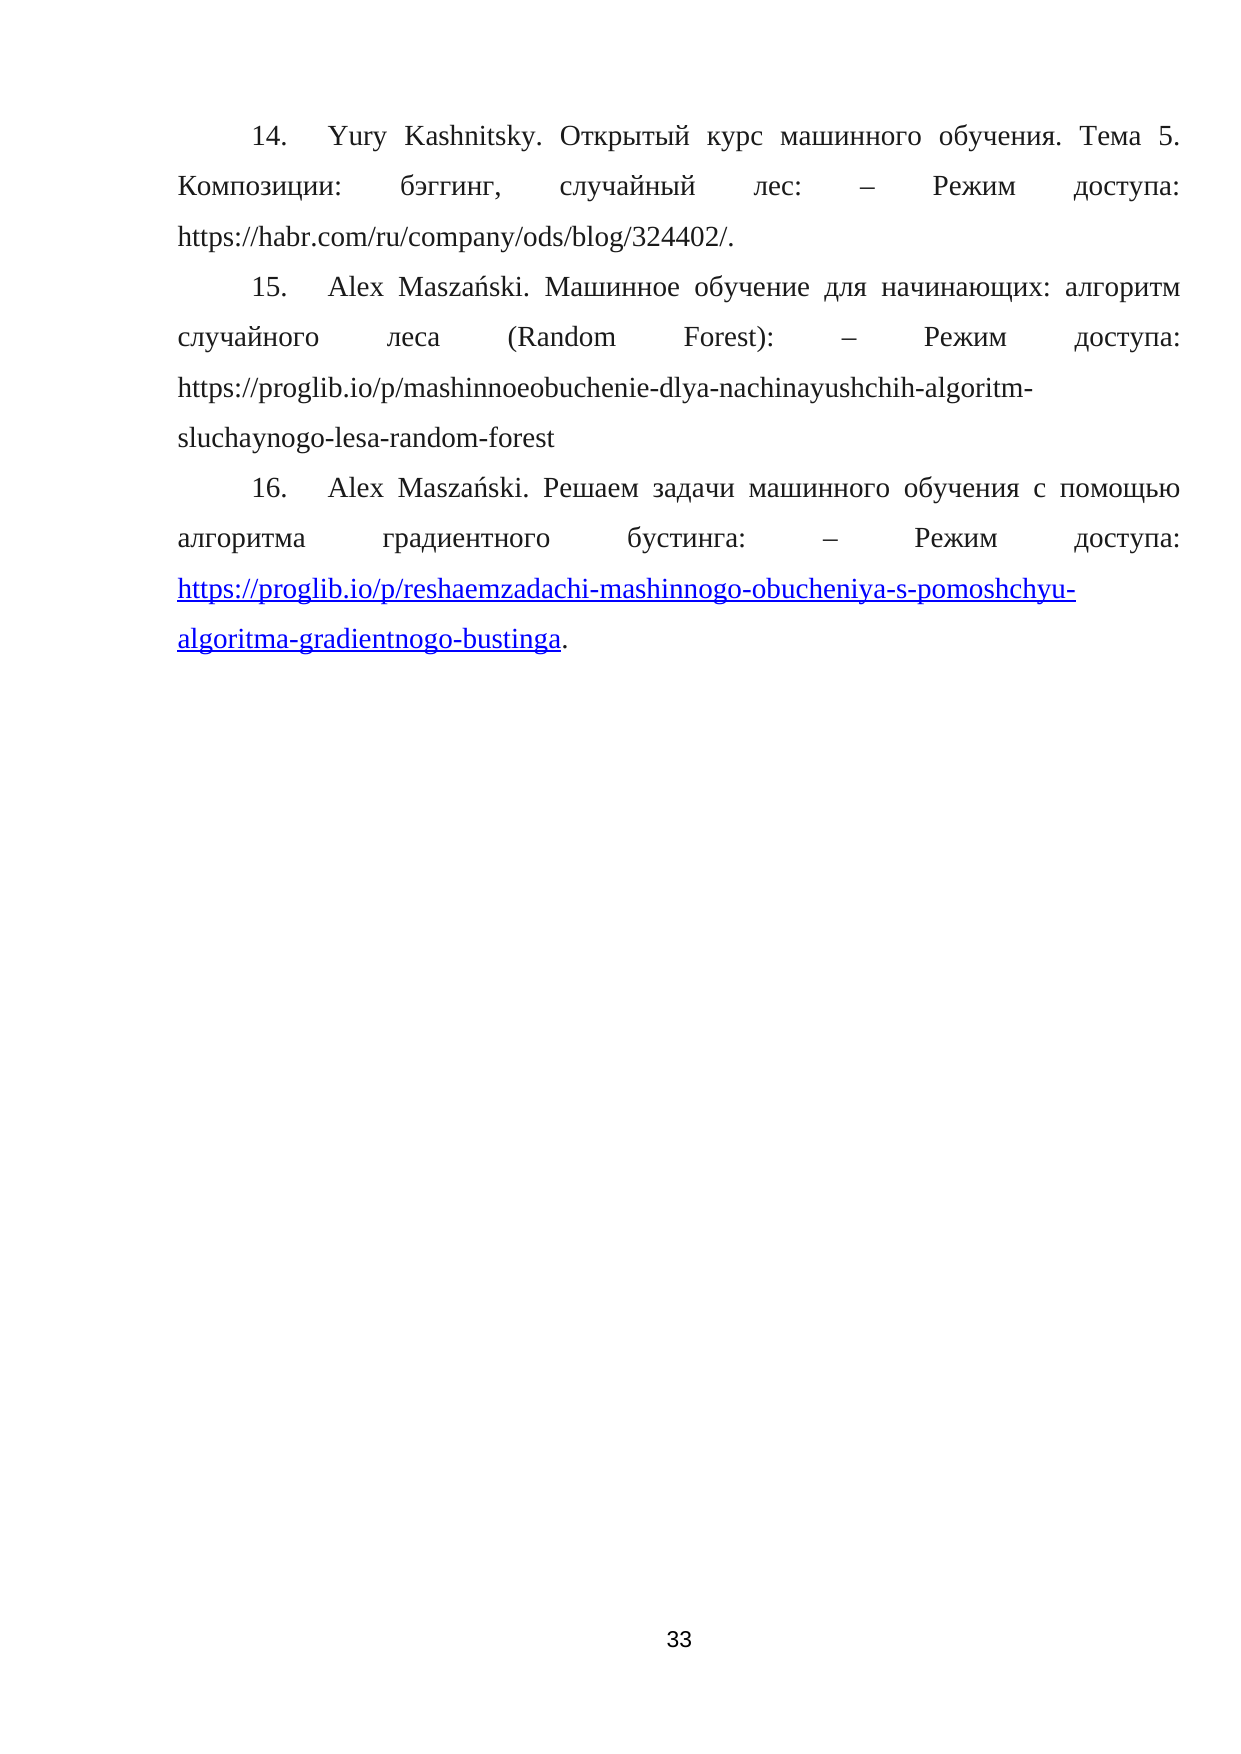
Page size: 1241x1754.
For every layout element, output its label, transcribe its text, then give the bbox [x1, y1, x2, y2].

list Alex Maszański. Машинное обучение для начинающих: алгоритм случайного леса (Random Forest): – Режим доступа: https://proglib.io/p/mashinnoeobuchenie-dlya-nachinayushchih-algoritm-sluchaynogo-lesa-random-forest [177, 269, 1181, 453]
list Yury Kashnitsky. Открытый курс машинного обучения. Тема 5. Композиции: бэггинг, случайный лес: – Режим доступа: https://habr.com/ru/company/ods/blog/324402/. [177, 118, 1181, 252]
list Alex Maszański. Решаем задачи машинного обучения с помощью алгоритма градиентного бустинга: – Режим доступа: https://proglib.io/p/reshaemzadachi-mashinnogo-obucheniya-s-pomoshchyu-algoritma-gradientnogo-bustinga. [177, 470, 1181, 655]
